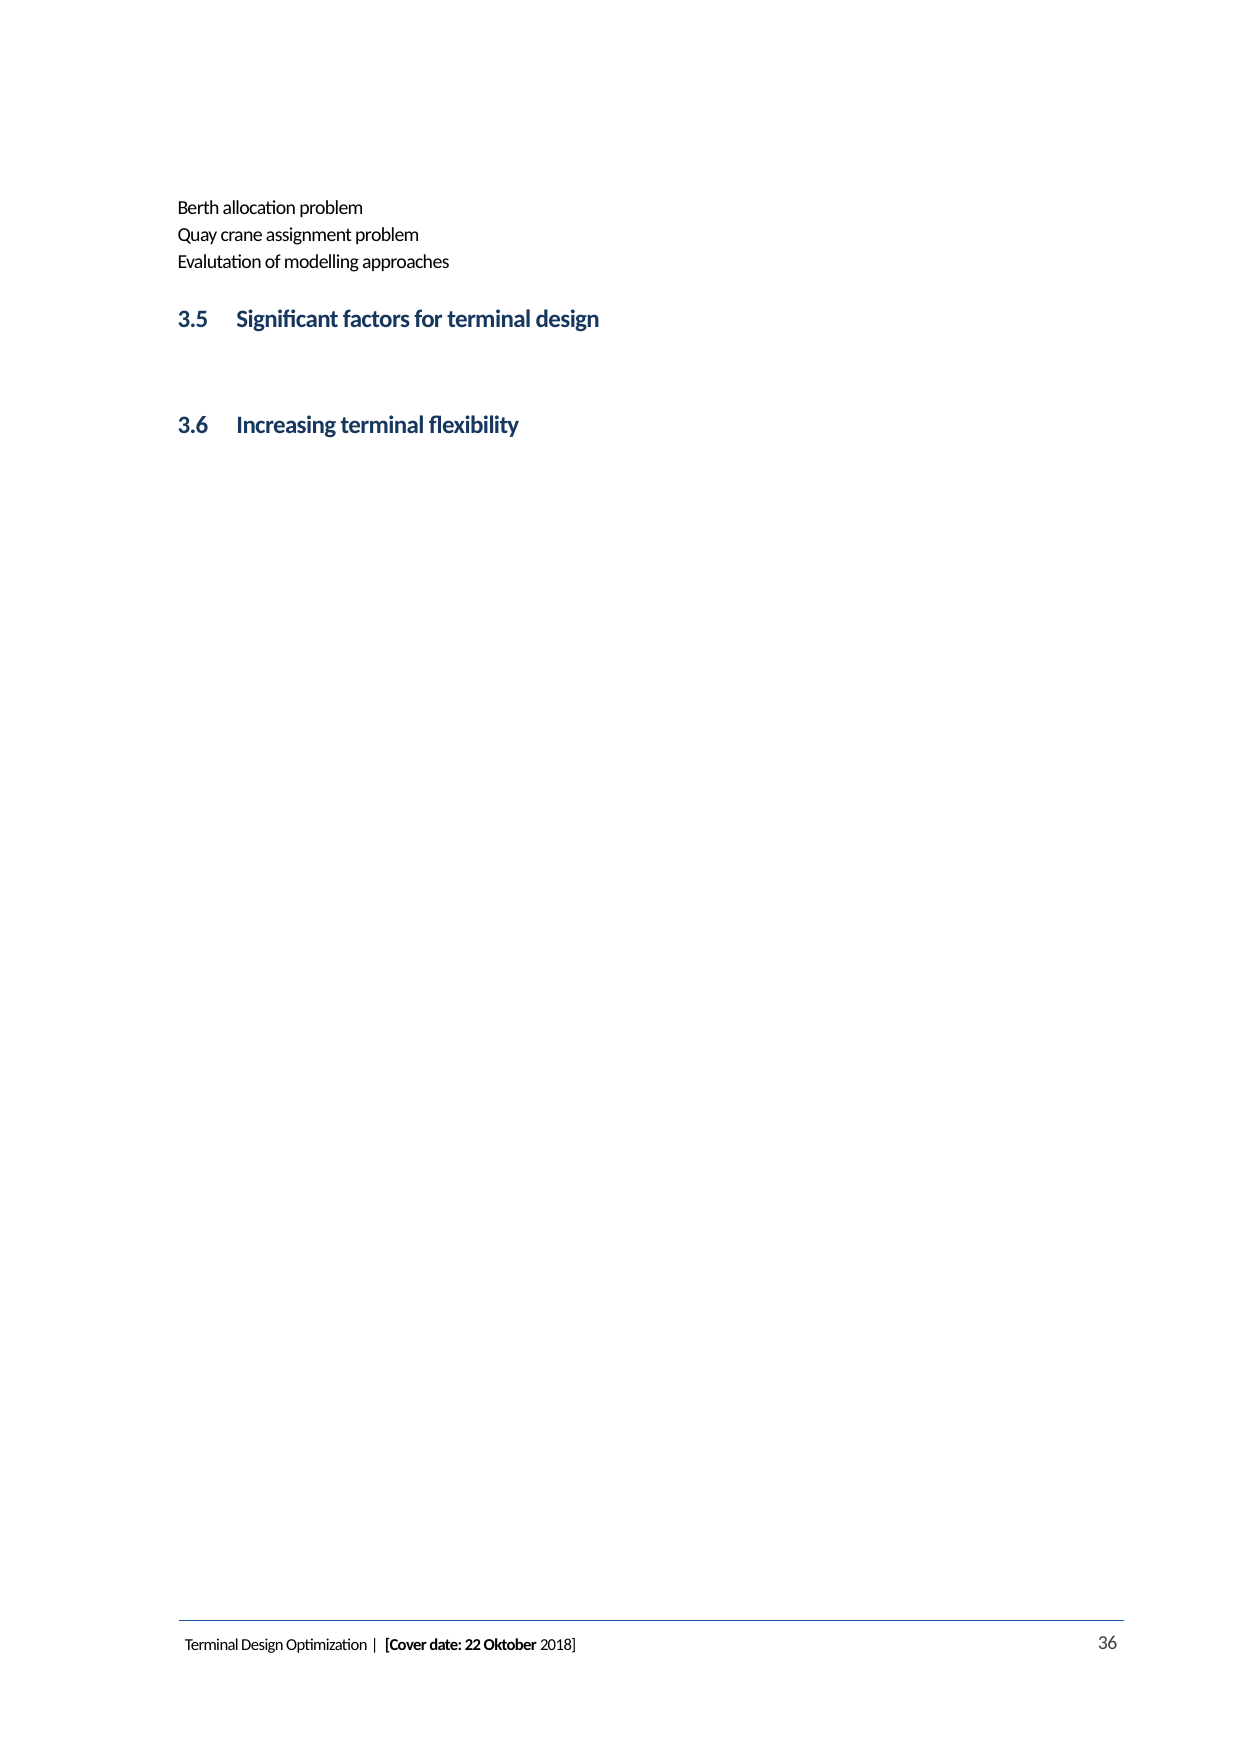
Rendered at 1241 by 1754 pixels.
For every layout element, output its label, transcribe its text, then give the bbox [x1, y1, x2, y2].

text Quay crane assignment problem [177, 219, 1122, 246]
text Evalutation of modelling approaches [177, 246, 1122, 273]
subtitle Significant factors for terminal design [177, 303, 1122, 334]
subtitle Increasing terminal flexibility [177, 409, 1122, 439]
text Berth allocation problem [177, 192, 1122, 219]
